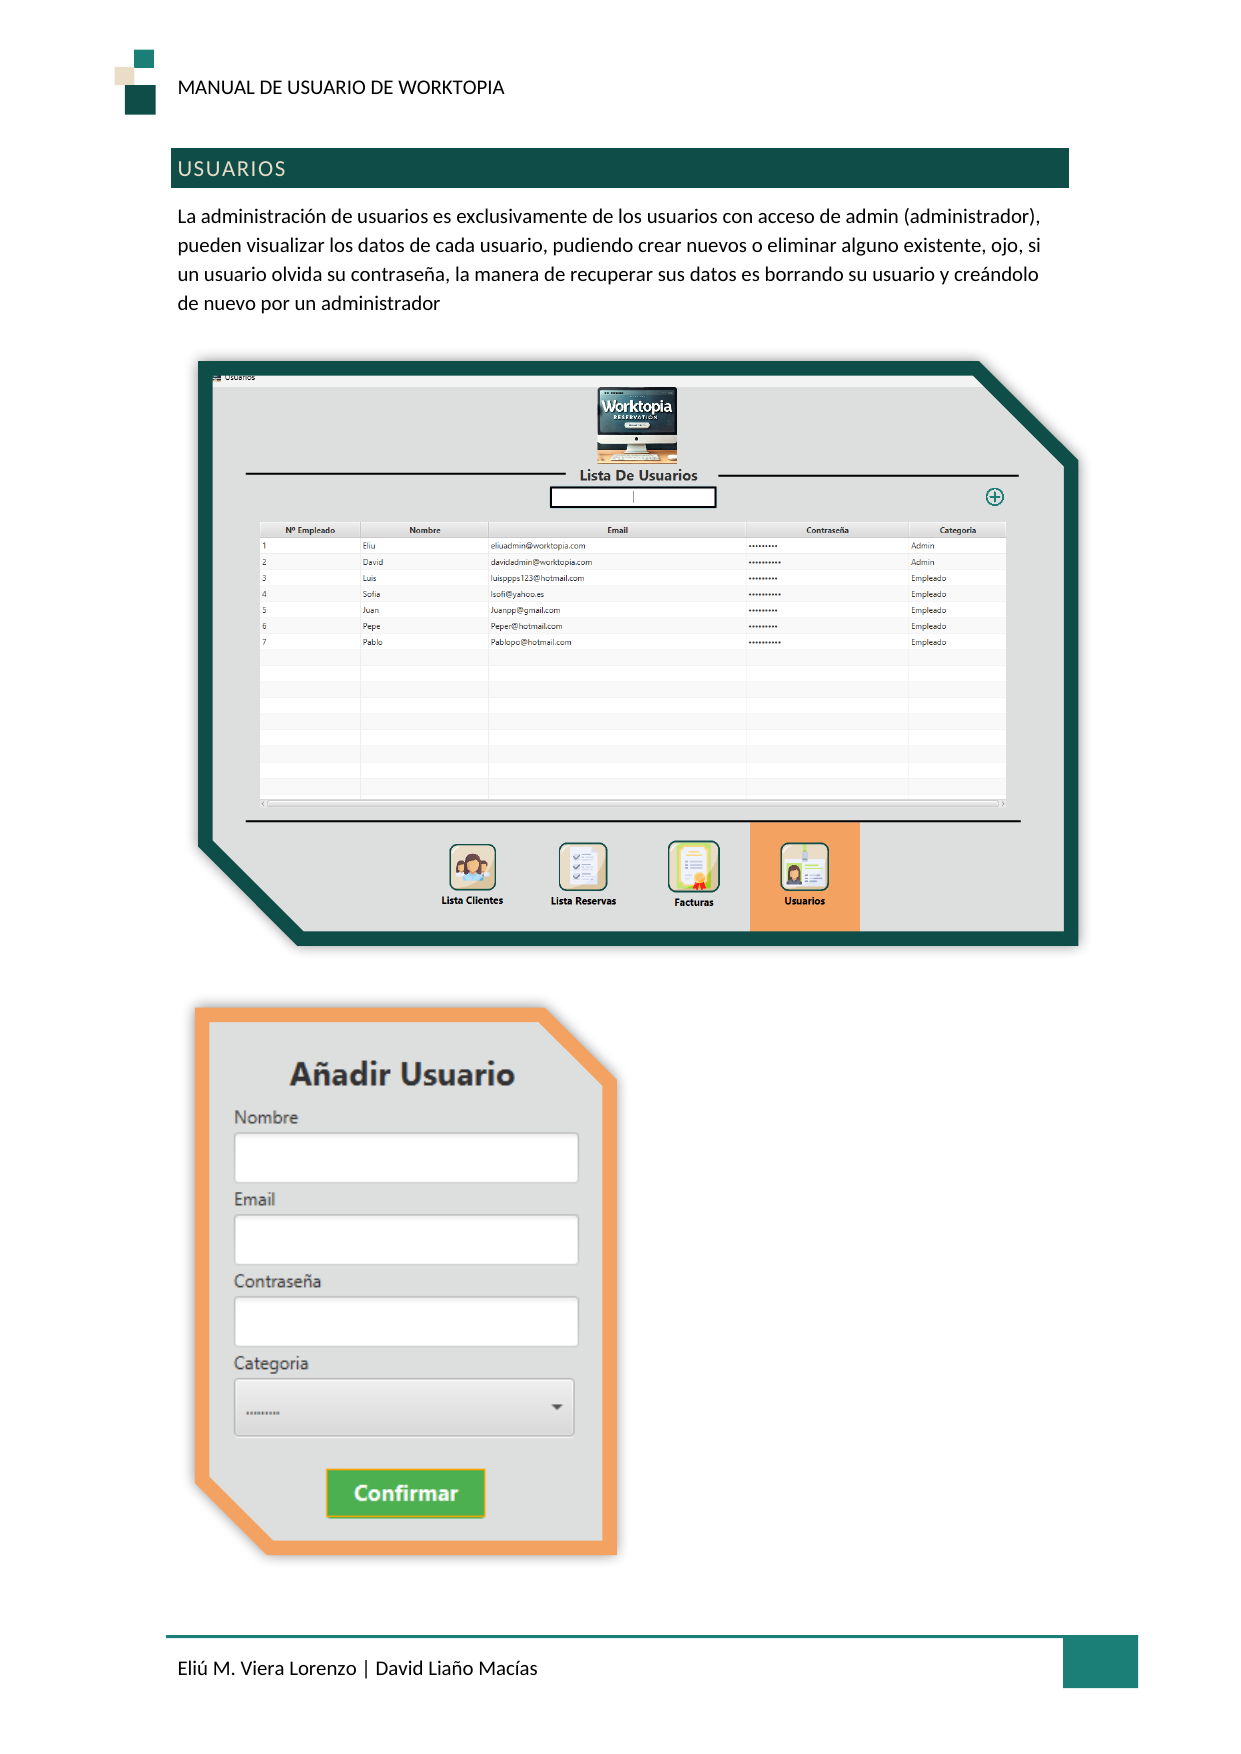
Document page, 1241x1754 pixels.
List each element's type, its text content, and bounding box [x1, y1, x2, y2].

subtitle usuarios [177, 154, 1063, 182]
text La administración de usuarios es exclusivamente de los usuarios con acceso de admin (administrador), pueden visualizar los datos de cada usuario, pudiendo crear nuevos o eliminar alguno existente, ojo, si un usuario olvida su contraseña, la manera de recuperar sus datos es borrando su usuario y creándolo de nuevo por un administrador [177, 203, 1063, 316]
picture [213, 376, 1063, 931]
picture [210, 1023, 602, 1540]
